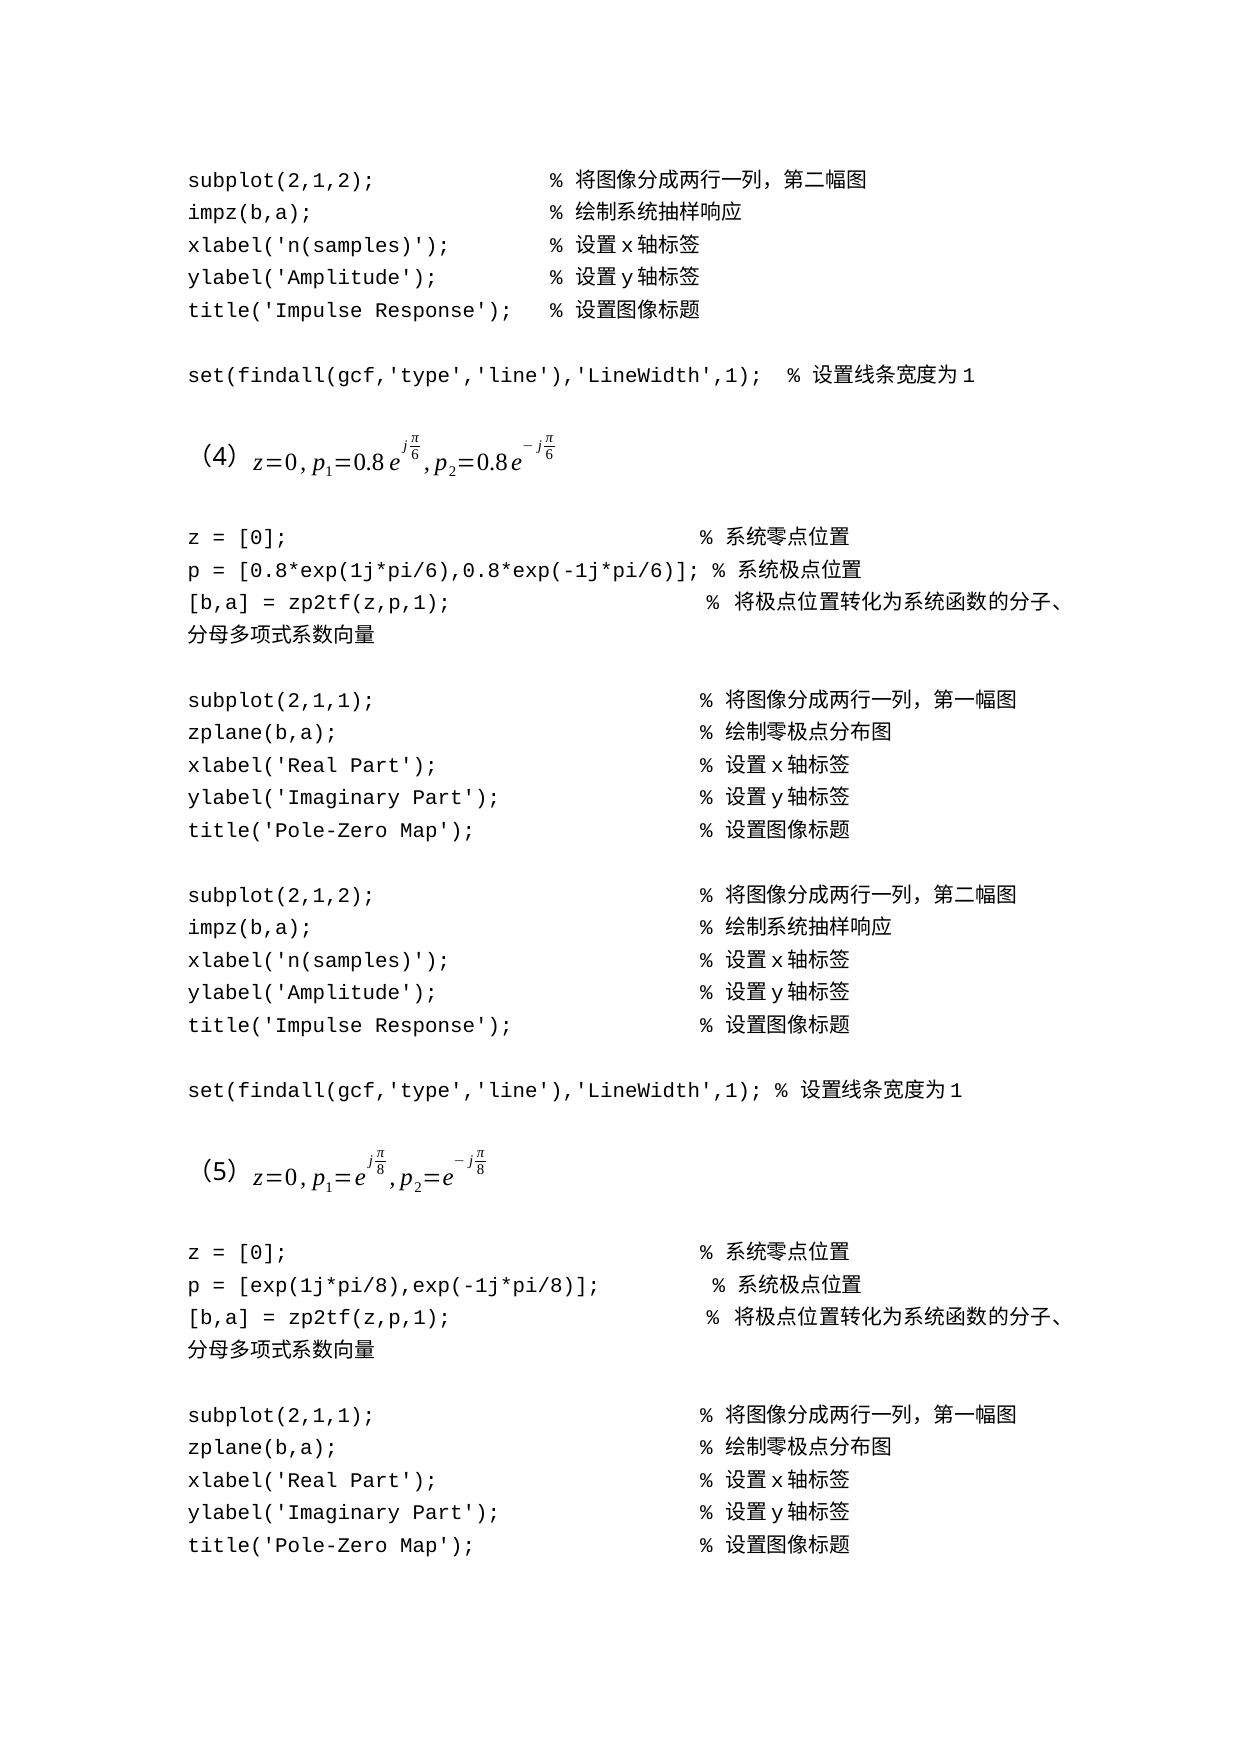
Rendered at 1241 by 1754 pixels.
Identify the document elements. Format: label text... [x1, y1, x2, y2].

text set(findall(gcf,'type','line'),'LineWidth',1); % 设置线条宽度为1 [187, 357, 1053, 389]
text ylabel('Imaginary Part'); % 设置y轴标签 [187, 779, 1053, 812]
text impz(b,a); % 绘制系统抽样响应 [187, 909, 1053, 942]
text title('Pole-Zero Map'); % 设置图像标题 [187, 1527, 1053, 1559]
text subplot(2,1,2); % 将图像分成两行一列，第二幅图 [187, 162, 1053, 194]
text title('Impulse Response'); % 设置图像标题 [187, 292, 1053, 324]
text ylabel('Amplitude'); % 设置y轴标签 [187, 259, 1053, 292]
text （5） [187, 1137, 1053, 1202]
text [b,a] = zp2tf(z,p,1); % 将极点位置转化为系统函数的分子、分母多项式系数向量 [187, 1299, 1053, 1364]
text subplot(2,1,1); % 将图像分成两行一列，第一幅图 [187, 682, 1053, 714]
text subplot(2,1,1); % 将图像分成两行一列，第一幅图 [187, 1397, 1053, 1429]
text xlabel('n(samples)'); % 设置x轴标签 [187, 942, 1053, 974]
text set(findall(gcf,'type','line'),'LineWidth',1); % 设置线条宽度为1 [187, 1072, 1053, 1104]
text ylabel('Amplitude'); % 设置y轴标签 [187, 974, 1053, 1007]
text [b,a] = zp2tf(z,p,1); % 将极点位置转化为系统函数的分子、分母多项式系数向量 [187, 584, 1053, 649]
text xlabel('Real Part'); % 设置x轴标签 [187, 747, 1053, 779]
text title('Pole-Zero Map'); % 设置图像标题 [187, 812, 1053, 844]
text subplot(2,1,2); % 将图像分成两行一列，第二幅图 [187, 877, 1053, 909]
text （4） [187, 422, 1053, 487]
text p = [exp(1j*pi/8),exp(-1j*pi/8)]; % 系统极点位置 [187, 1267, 1053, 1299]
text zplane(b,a); % 绘制零极点分布图 [187, 714, 1053, 747]
text z = [0]; % 系统零点位置 [187, 519, 1053, 552]
text impz(b,a); % 绘制系统抽样响应 [187, 194, 1053, 227]
text z = [0]; % 系统零点位置 [187, 1234, 1053, 1267]
text title('Impulse Response'); % 设置图像标题 [187, 1007, 1053, 1039]
text xlabel('Real Part'); % 设置x轴标签 [187, 1462, 1053, 1494]
text p = [0.8*exp(1j*pi/6),0.8*exp(-1j*pi/6)]; % 系统极点位置 [187, 552, 1053, 584]
text zplane(b,a); % 绘制零极点分布图 [187, 1429, 1053, 1462]
text ylabel('Imaginary Part'); % 设置y轴标签 [187, 1494, 1053, 1527]
text xlabel('n(samples)'); % 设置x轴标签 [187, 227, 1053, 259]
